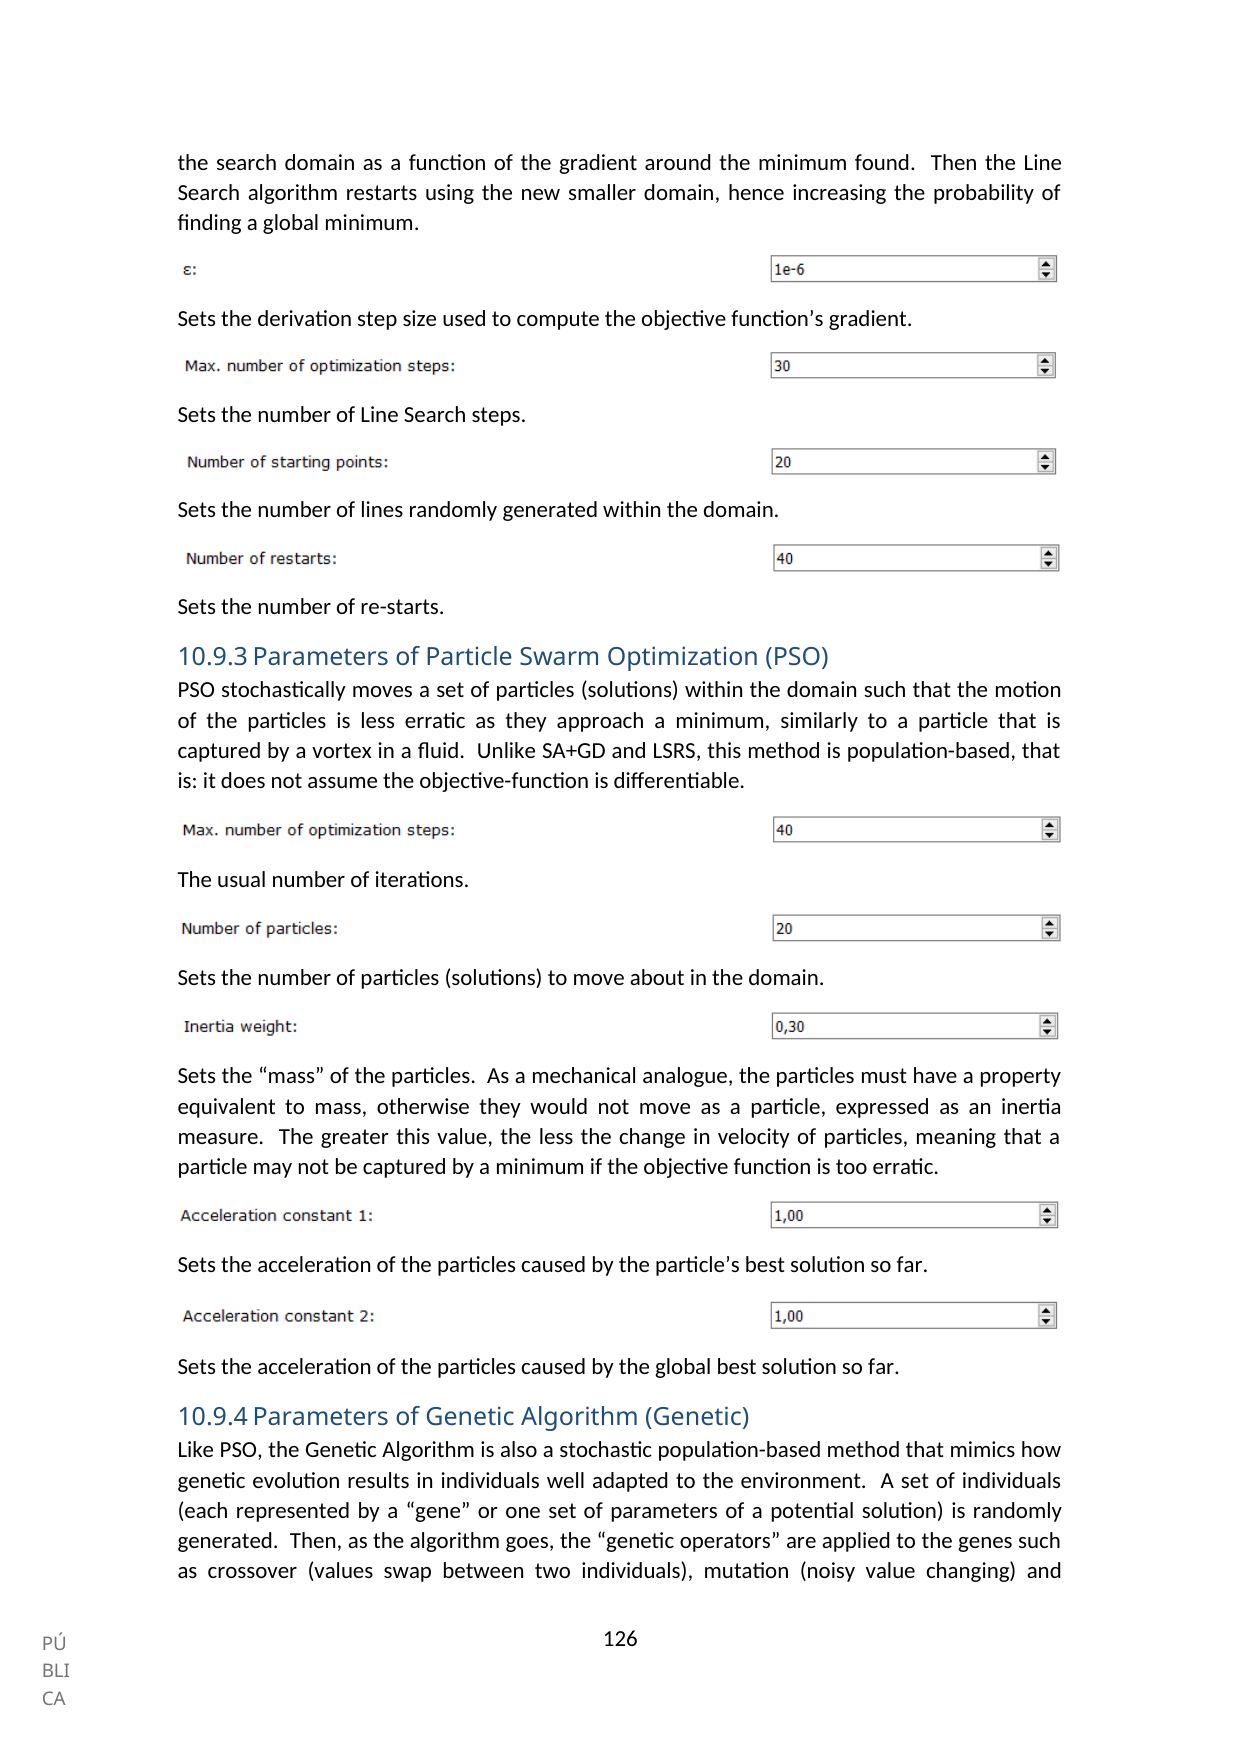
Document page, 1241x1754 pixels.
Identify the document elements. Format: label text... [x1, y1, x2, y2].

picture [177, 542, 1063, 574]
text PSO stochastically moves a set of particles (solutions) within the domain such that the motion of the particles is less erratic as they approach a minimum, similarly to a particle that is captured by a vortex in a fluid. Unlike SA+GD and LSRS, this method is population-based, that is: it does not assume the objective-function is differentiable. [177, 676, 1063, 794]
picture [177, 1010, 1063, 1043]
text Sets the derivation step size used to compute the objective function’s gradient. [177, 304, 1063, 332]
text Sets the acceleration of the particles caused by the global best solution so far. [177, 1352, 1063, 1380]
picture [177, 1297, 1063, 1334]
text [177, 148, 1063, 236]
subtitle Parameters of Particle Swarm Optimization (PSO) [177, 639, 1063, 673]
picture [177, 446, 1062, 477]
text Sets the number of lines randomly generated within the domain. [177, 496, 1063, 523]
picture [177, 911, 1063, 945]
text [177, 1436, 1063, 1584]
text Sets the “mass” of the particles. As a mechanical analogue, the particles must have a property equivalent to mass, otherwise they would not move as a particle, expressed as an inertia measure. The greater this value, the less the change in velocity of particles, meaning that a particle may not be captured by a minimum if the objective function is too erratic. [177, 1062, 1063, 1180]
picture [177, 1199, 1063, 1232]
text The usual number of iterations. [177, 865, 1063, 893]
text Sets the number of particles (solutions) to move about in the domain. [177, 963, 1063, 991]
picture [177, 255, 1063, 286]
picture [177, 351, 1063, 382]
text Sets the acceleration of the particles caused by the particle’s best solution so far. [177, 1251, 1063, 1279]
subtitle Parameters of Genetic Algorithm (Genetic) [177, 1399, 1063, 1433]
picture [177, 813, 1063, 846]
text Sets the number of Line Search steps. [177, 400, 1063, 428]
text Sets the number of re-starts. [177, 592, 1063, 620]
